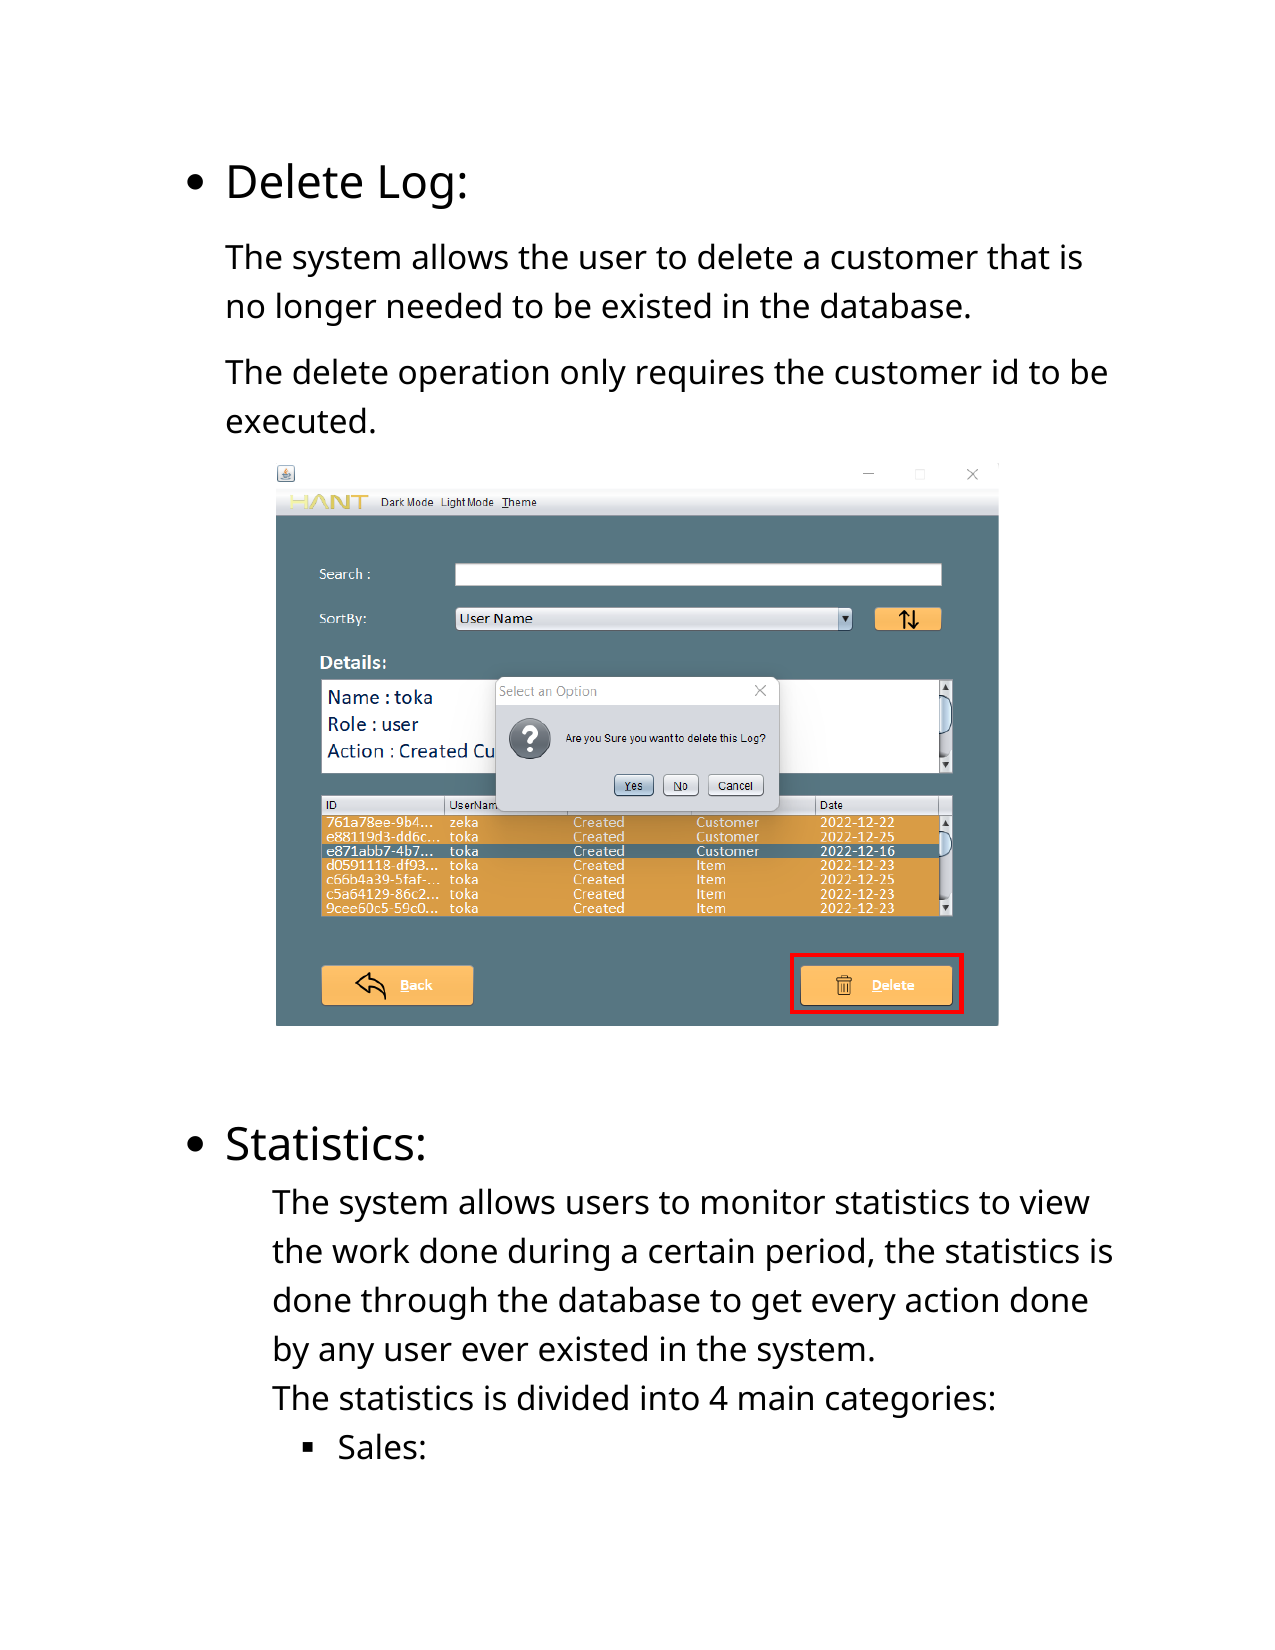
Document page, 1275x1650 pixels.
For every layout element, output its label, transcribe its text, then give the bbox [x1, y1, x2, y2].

list Sales: [300, 1423, 1125, 1469]
list Delete Log: [187, 150, 1125, 212]
list Statistics: [187, 1111, 1125, 1174]
list The statistics is divided into 4 main categories: [272, 1374, 1125, 1420]
text The delete operation only requires the customer id to be executed. [225, 348, 1125, 443]
list The system allows users to monitor statistics to view the work done during a certain period, the statistics is done through the database to get every action done by any user ever existed in the system. [272, 1179, 1125, 1371]
text The system allows the user to delete a customer that is no longer needed to be existed in the database. [225, 234, 1125, 328]
picture [276, 463, 999, 1026]
